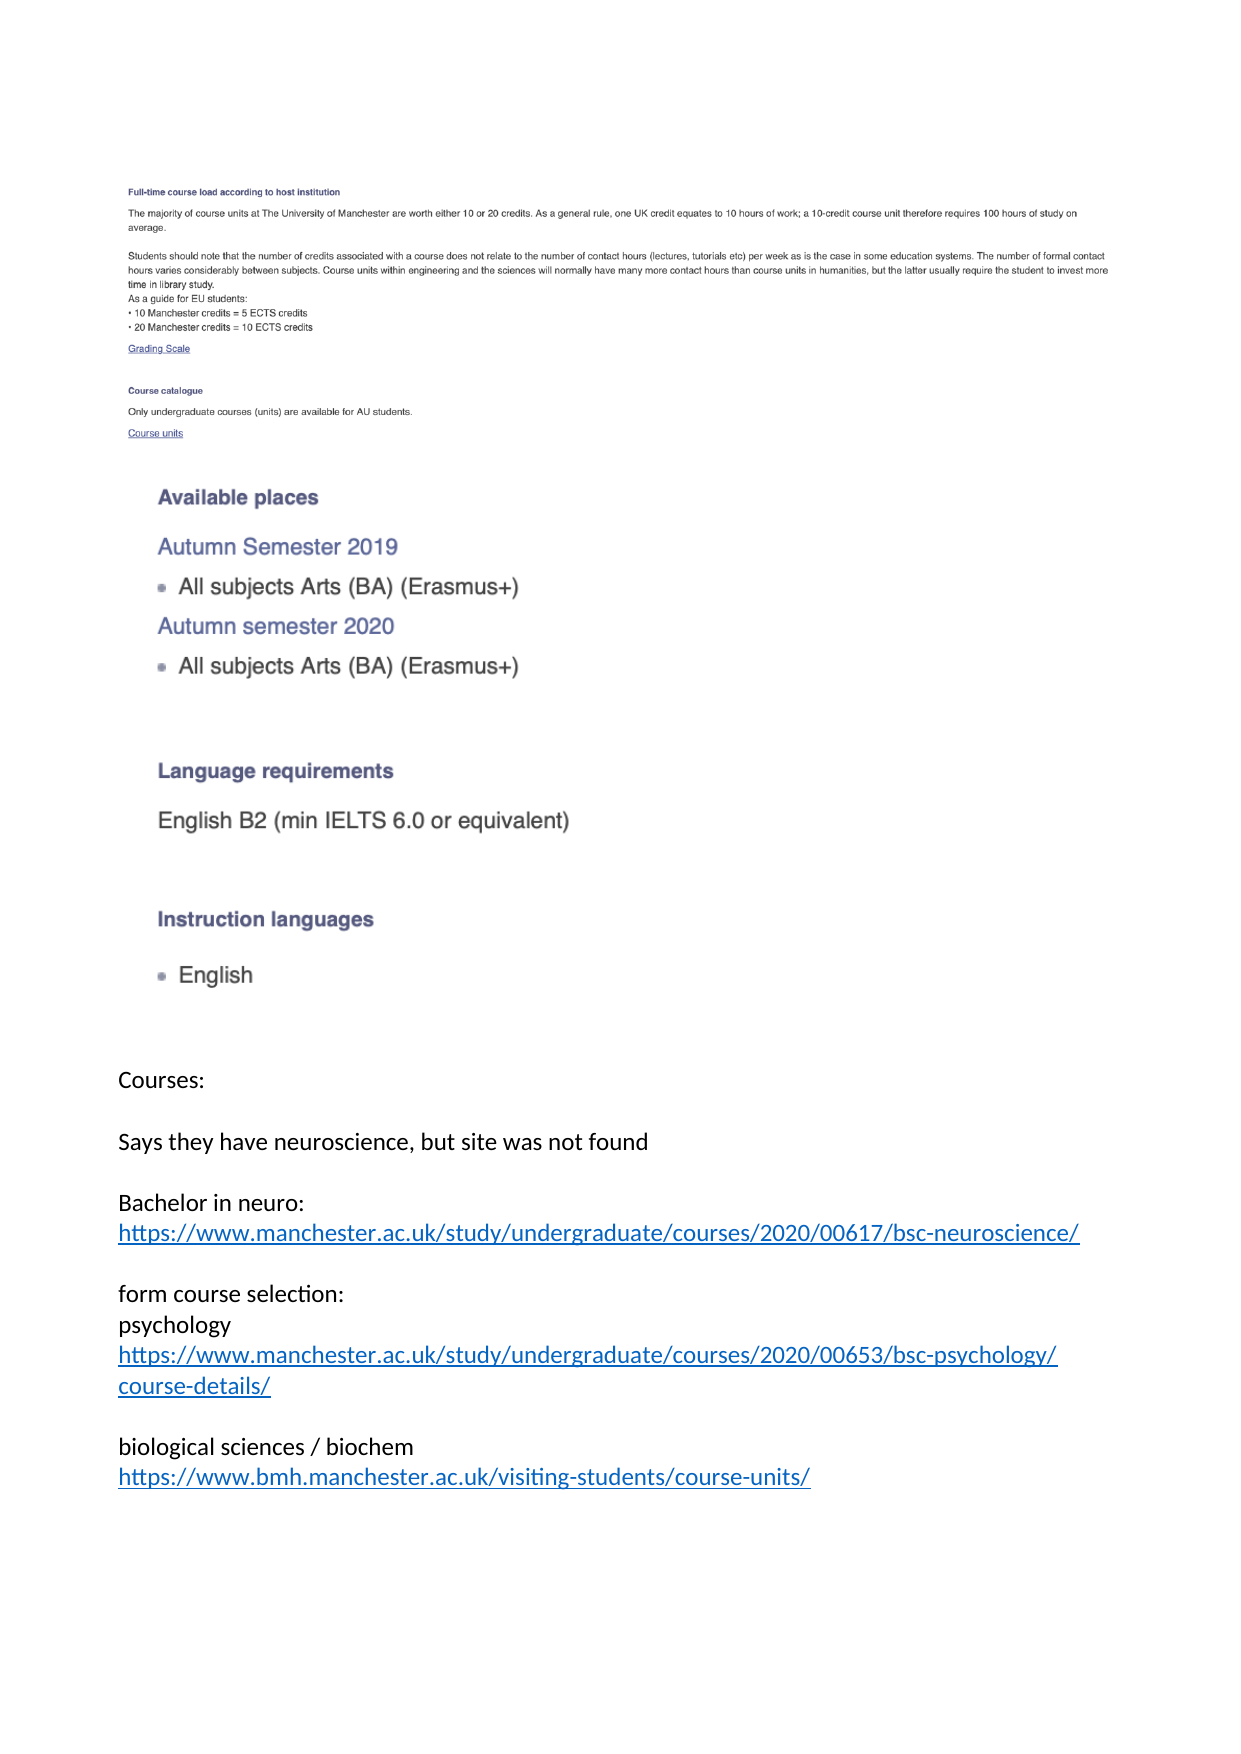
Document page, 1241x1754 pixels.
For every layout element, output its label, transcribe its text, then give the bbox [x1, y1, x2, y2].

text Bachelor in neuro: [118, 1187, 1122, 1217]
text https://www.manchester.ac.uk/study/undergraduate/courses/2020/00617/bsc-neuroscience/ [118, 1217, 1122, 1248]
text biological sciences / biochem [118, 1431, 1122, 1461]
text Says they have neuroscience, but site was not found [118, 1126, 1122, 1156]
text Courses: [118, 1065, 1122, 1095]
picture [118, 177, 1122, 1035]
text psychology [118, 1309, 1122, 1339]
text https://www.bmh.manchester.ac.uk/visiting-students/course-units/ [118, 1461, 1122, 1492]
text form course selection: [118, 1278, 1122, 1309]
text https://www.manchester.ac.uk/study/undergraduate/courses/2020/00653/bsc-psychology/course-details/ [118, 1339, 1122, 1400]
